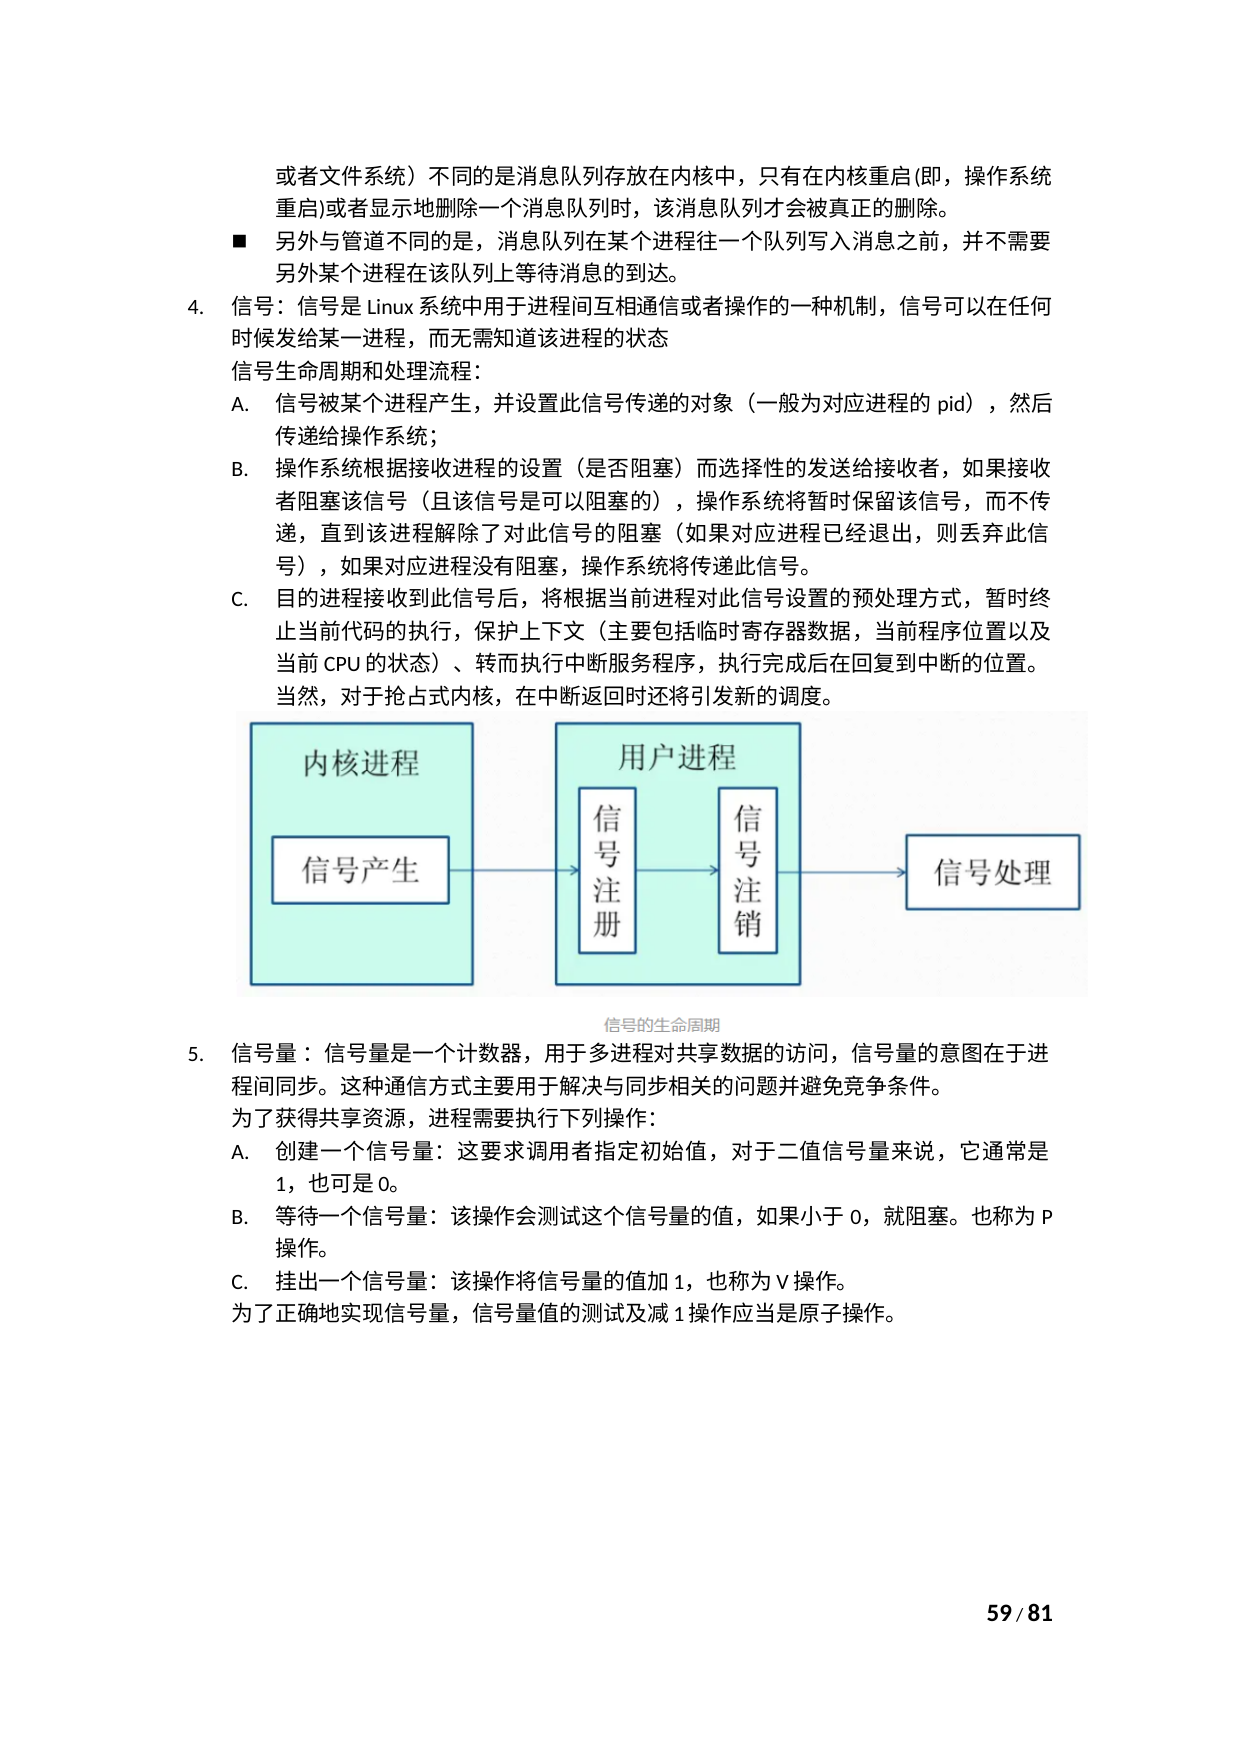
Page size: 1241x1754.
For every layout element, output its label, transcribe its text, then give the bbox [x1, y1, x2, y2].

text 为了正确地实现信号量，信号量值的测试及减1操作应当是原子操作。 [231, 1296, 1053, 1328]
list 信号被某个进程产生，并设置此信号传递的对象（一般为对应进程的pid），然后传递给操作系统； [231, 386, 1053, 451]
list 信号量 ：信号量是一个计数器，用于多进程对共享数据的访问，信号量的意图在于进程间同步。这种通信方式主要用于解决与同步相关的问题并避免竞争条件。 [187, 1036, 1053, 1101]
text 信号生命周期和处理流程： [187, 353, 1053, 386]
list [231, 158, 1053, 223]
list 目的进程接收到此信号后，将根据当前进程对此信号设置的预处理方式，暂时终止当前代码的执行，保护上下文（主要包括临时寄存器数据，当前程序位置以及当前CPU的状态）、转而执行中断服务程序，执行完成后在回复到中断的位置。当然，对于抢占式内核，在中断返回时还将引发新的调度。 [231, 581, 1053, 711]
list 为了获得共享资源，进程需要执行下列操作： [231, 1101, 1053, 1133]
picture [231, 711, 1097, 1032]
list 信号：信号是Linux系统中用于进程间互相通信或者操作的一种机制，信号可以在任何时候发给某一进程，而无需知道该进程的状态 [187, 288, 1053, 353]
list 另外与管道不同的是，消息队列在某个进程往一个队列写入消息之前，并不需要另外某个进程在该队列上等待消息的到达。 [231, 223, 1053, 288]
list 等待一个信号量：该操作会测试这个信号量的值，如果小于0，就阻塞。也称为P操作。 [231, 1198, 1053, 1263]
list 创建一个信号量：这要求调用者指定初始值，对于二值信号量来说，它通常是1，也可是0。 [231, 1133, 1053, 1198]
list 挂出一个信号量：该操作将信号量的值加1，也称为V操作。 [231, 1263, 1053, 1296]
list 操作系统根据接收进程的设置（是否阻塞）而选择性的发送给接收者，如果接收者阻塞该信号（且该信号是可以阻塞的），操作系统将暂时保留该信号，而不传递，直到该进程解除了对此信号的阻塞（如果对应进程已经退出，则丢弃此信号），如果对应进程没有阻塞，操作系统将传递此信号。 [231, 451, 1053, 581]
